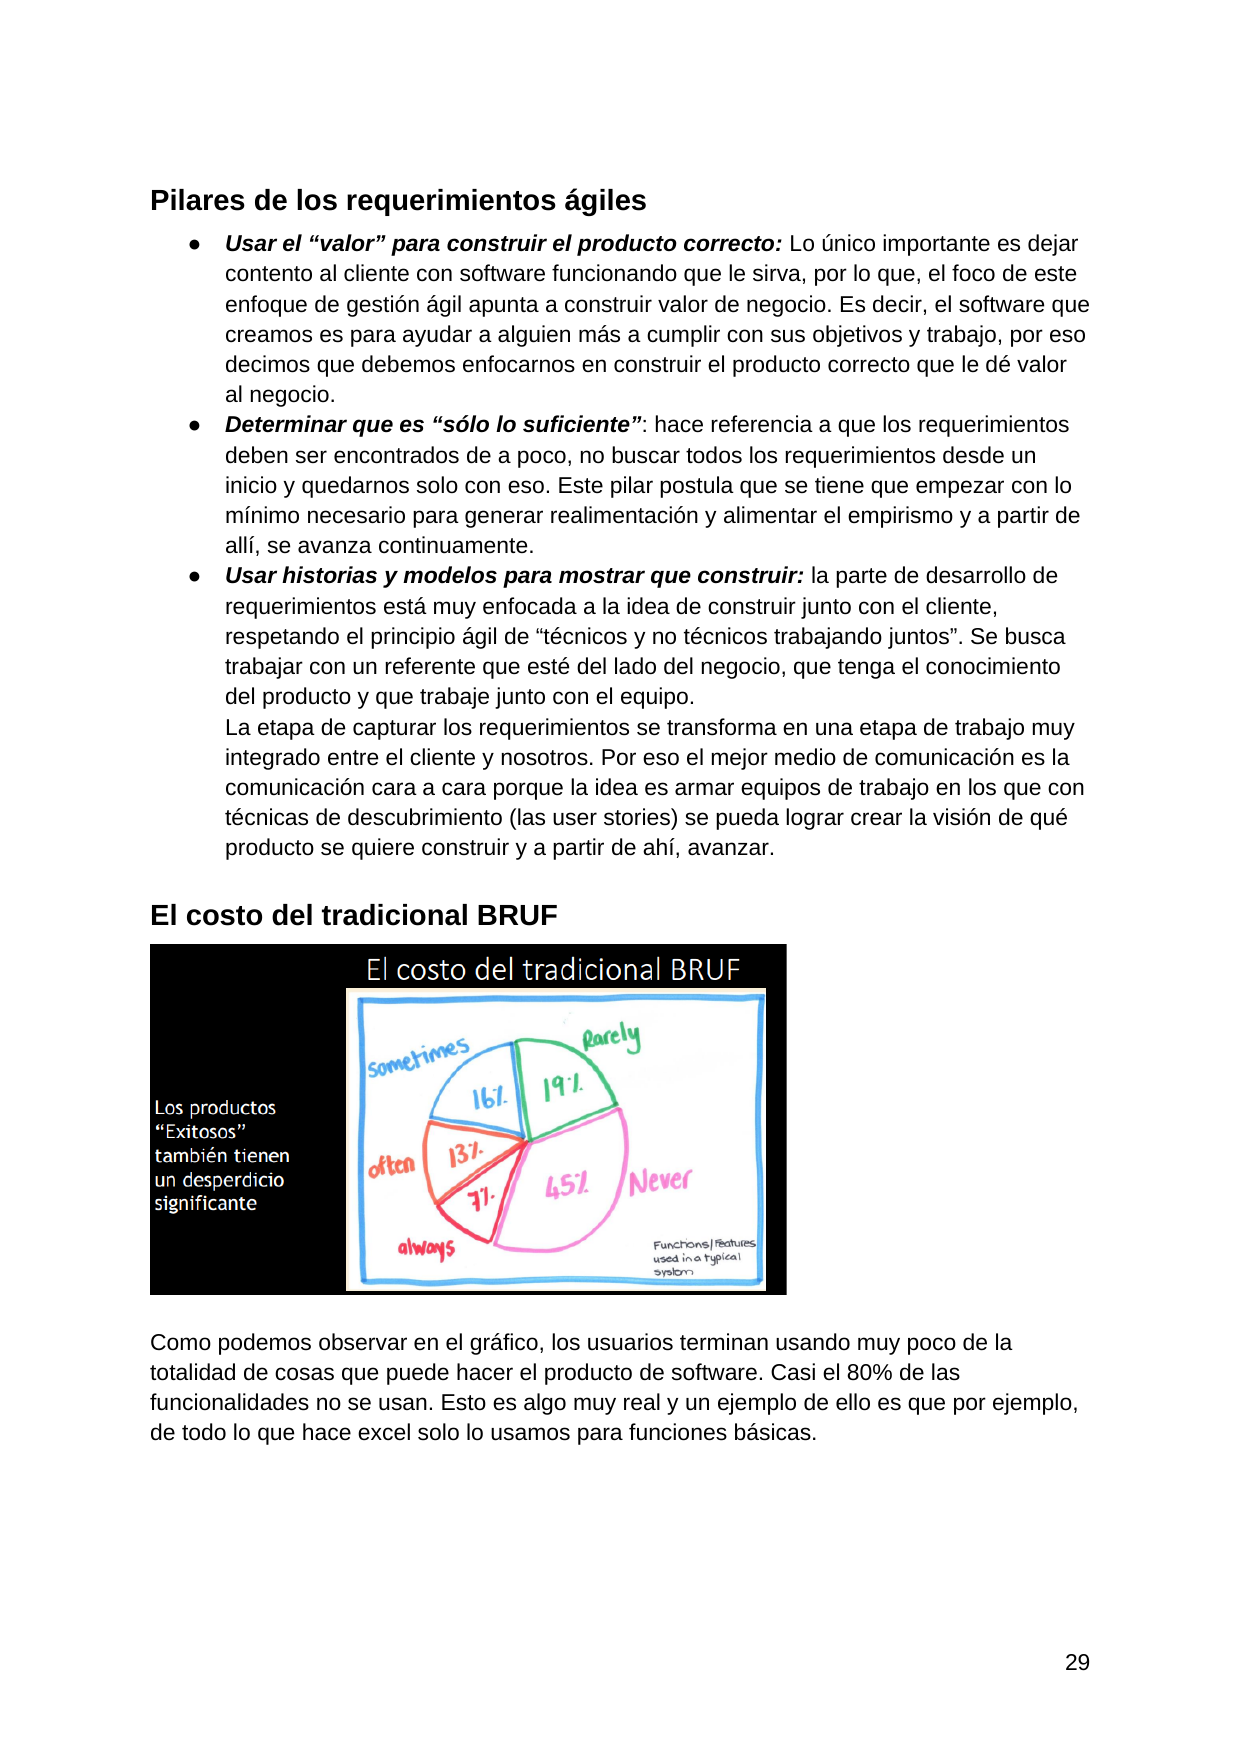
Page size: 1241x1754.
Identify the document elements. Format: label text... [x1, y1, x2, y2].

subtitle El costo del tradicional BRUF [150, 898, 1090, 931]
picture [150, 944, 787, 1295]
text La etapa de capturar los requerimientos se transforma en una etapa de trabajo muy integrado entre el cliente y nosotros. Por eso el mejor medio de comunicación es la comunicación cara a cara porque la idea es armar equipos de trabajo en los que con técnicas de descubrimiento (las user stories) se pueda lograr crear la visión de qué producto se quiere construir y a partir de ahí, avanzar. [225, 713, 1090, 861]
text Como podemos observar en el gráfico, los usuarios terminan usando muy poco de la totalidad de cosas que puede hacer el producto de software. Casi el 80% de las funcionalidades no se usan. Esto es algo muy real y un ejemplo de ello es que por ejemplo, de todo lo que hace excel solo lo usamos para funciones básicas. [150, 1328, 1090, 1446]
list Usar el “valor” para construir el producto correcto: Lo único importante es dejar contento al cliente con software funcionando que le sirva, por lo que, el foco de este enfoque de gestión ágil apunta a construir valor de negocio. Es decir, el software que creamos es para ayudar a alguien más a cumplir con sus objetivos y trabajo, por eso decimos que debemos enfocarnos en construir el producto correcto que le dé valor al negocio. [187, 230, 1090, 408]
list Usar historias y modelos para mostrar que construir: la parte de desarrollo de requerimientos está muy enfocada a la idea de construir junto con el cliente, respetando el principio ágil de “técnicos y no técnicos trabajando juntos”. Se busca trabajar con un referente que esté del lado del negocio, que tenga el conocimiento del producto y que trabaje junto con el equipo. [187, 562, 1090, 710]
list Determinar que es “sólo lo suficiente”: hace referencia a que los requerimientos deben ser encontrados de a poco, no buscar todos los requerimientos desde un inicio y quedarnos solo con eso. Este pilar postula que se tiene que empezar con lo mínimo necesario para generar realimentación y alimentar el empirismo y a partir de allí, se avanza continuamente. [187, 411, 1090, 559]
subtitle Pilares de los requerimientos ágiles [150, 183, 1090, 217]
